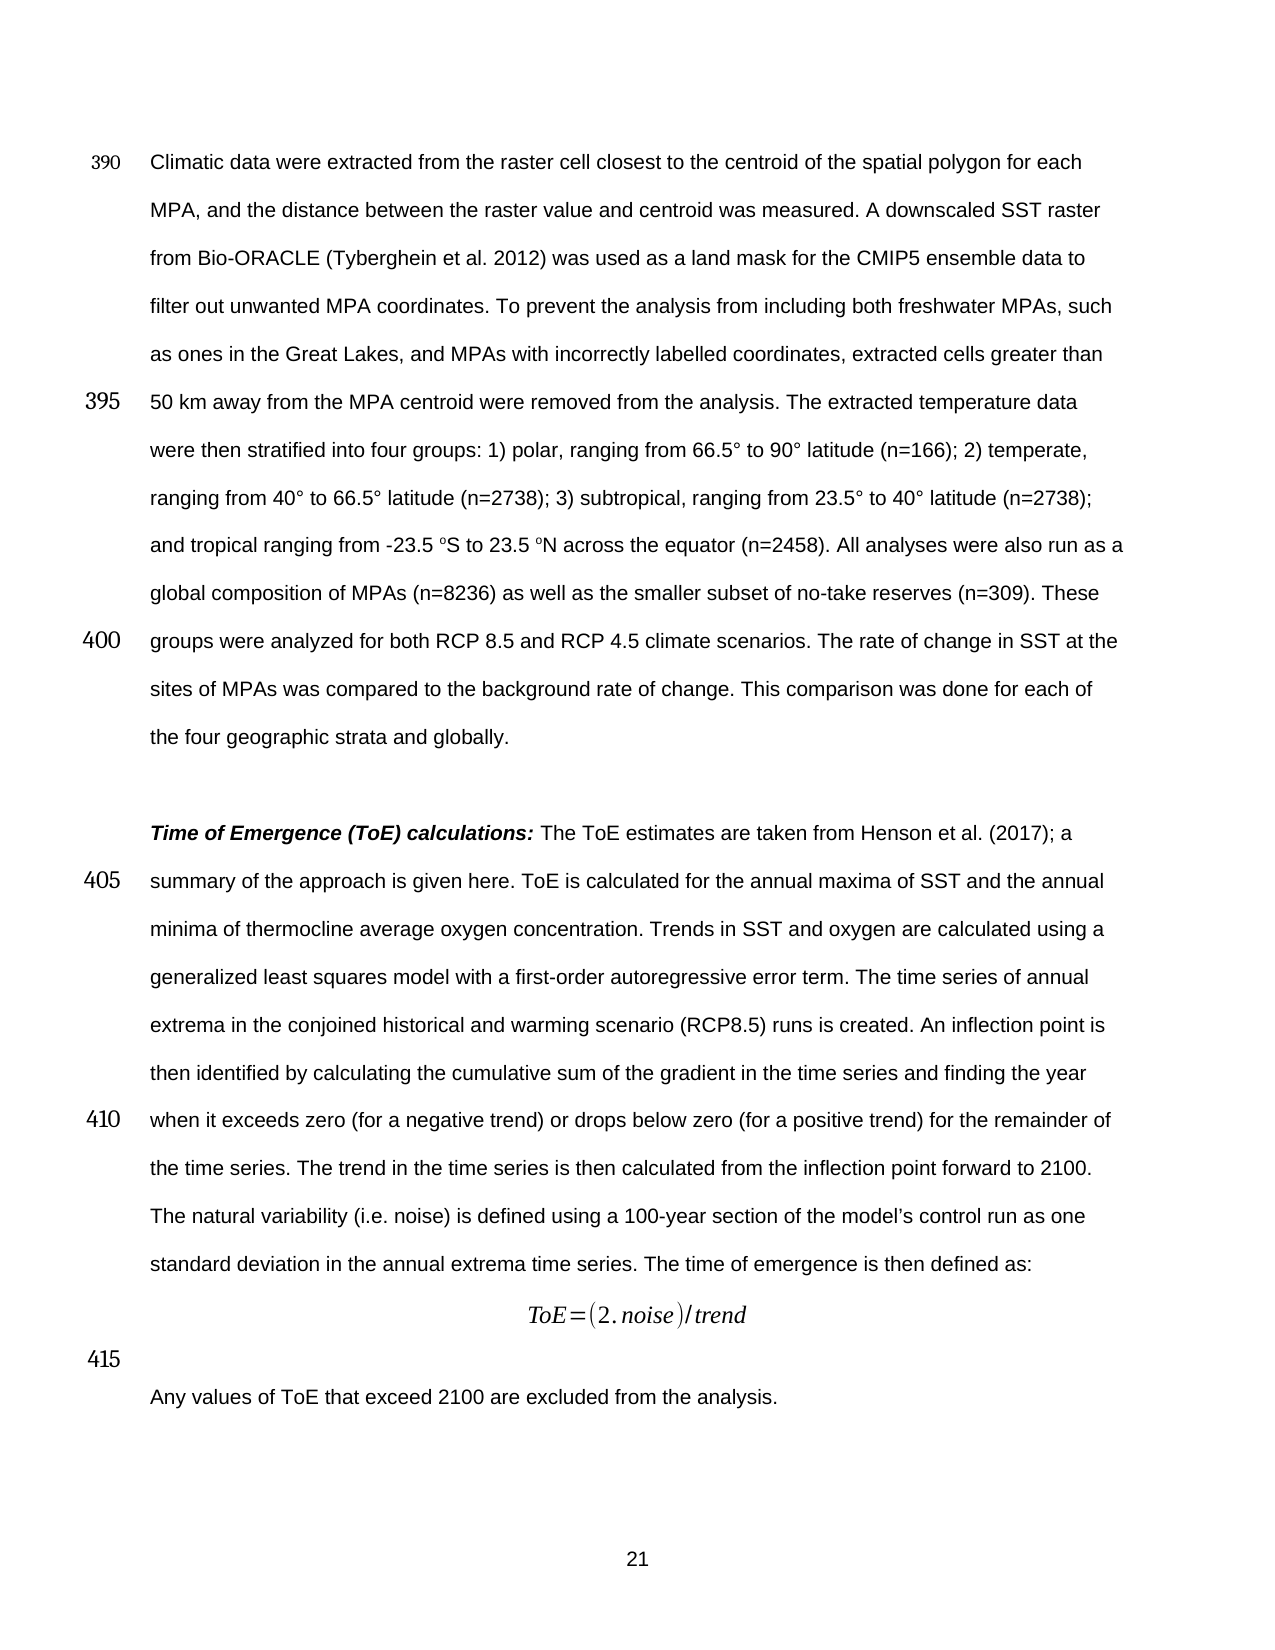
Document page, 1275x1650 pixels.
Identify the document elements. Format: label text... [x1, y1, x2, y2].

text Any values of ToE that exceed 2100 are excluded from the analysis. [150, 1385, 1125, 1409]
text Time of Emergence (ToE) calculations: The ToE estimates are taken from Henson et al. (2017); a summary of the approach is given here. ToE is calculated for the annual maxima of SST and the annual minima of thermocline average oxygen concentration. Trends in SST and oxygen are calculated using a generalized least squares model with a first-order autoregressive error term. The time series of annual extrema in the conjoined historical and warming scenario (RCP8.5) runs is created. An inflection point is then identified by calculating the cumulative sum of the gradient in the time series and finding the year when it exceeds zero (for a negative trend) or drops below zero (for a positive trend) for the remainder of the time series. The trend in the time series is then calculated from the inflection point forward to 2100. The natural variability (i.e. noise) is defined using a 100-year section of the model’s control run as one standard deviation in the annual extrema time series. The time of emergence is then defined as: [150, 821, 1125, 1276]
text Climatic data were extracted from the raster cell closest to the centroid of the spatial polygon for each MPA, and the distance between the raster value and centroid was measured. A downscaled SST raster from Bio-ORACLE (Tyberghein et al. 2012) was used as a land mask for the CMIP5 ensemble data to filter out unwanted MPA coordinates. To prevent the analysis from including both freshwater MPAs, such as ones in the Great Lakes, and MPAs with incorrectly labelled coordinates, extracted cells greater than 50 km away from the MPA centroid were removed from the analysis. The extracted temperature data were then stratified into four groups: 1) polar, ranging from 66.5° to 90° latitude (n=166); 2) temperate, ranging from 40° to 66.5° latitude (n=2738); 3) subtropical, ranging from 23.5° to 40° latitude (n=2738); and tropical ranging from -23.5 oS to 23.5 oN across the equator (n=2458). All analyses were also run as a global composition of MPAs (n=8236) as well as the smaller subset of no-take reserves (n=309). These groups were analyzed for both RCP 8.5 and RCP 4.5 climate scenarios. The rate of change in SST at the sites of MPAs was compared to the background rate of change. This comparison was done for each of the four geographic strata and globally. [150, 150, 1125, 749]
